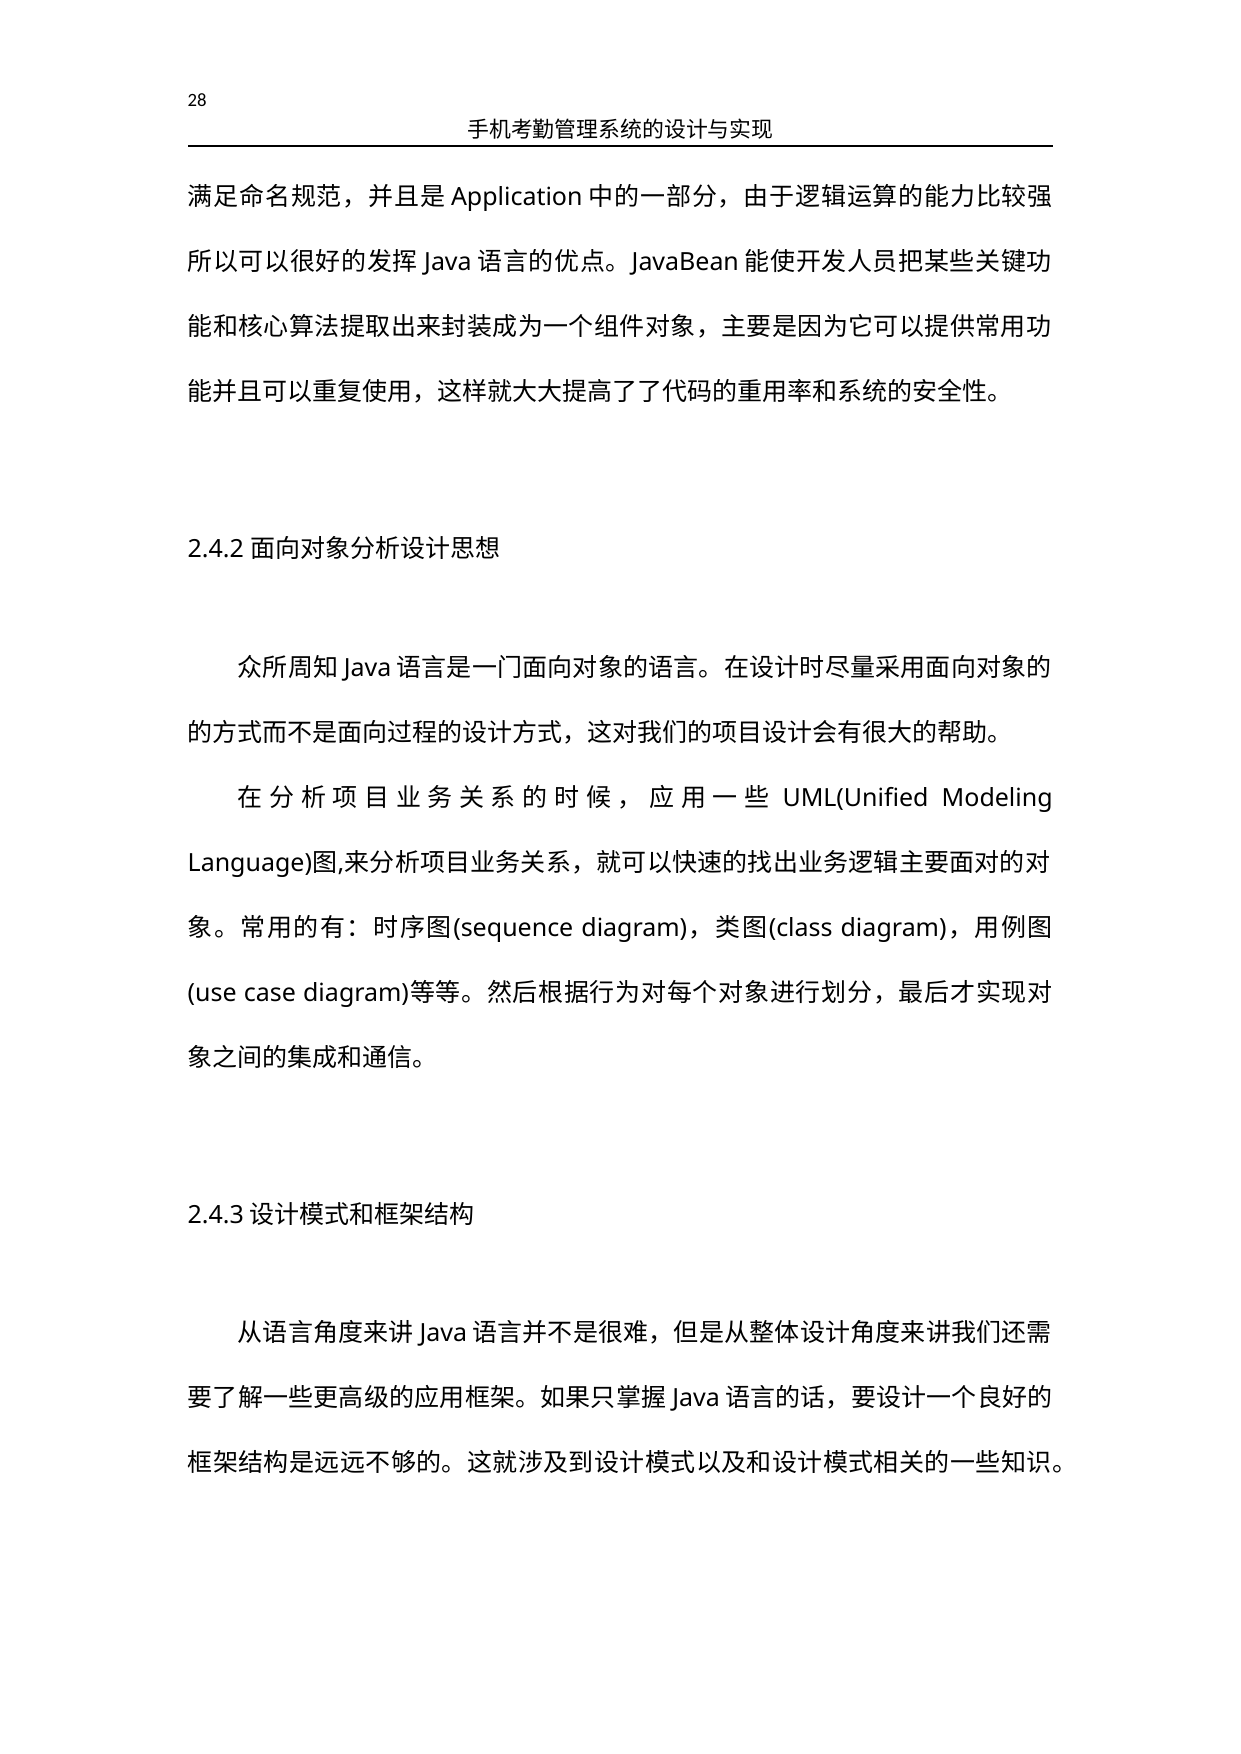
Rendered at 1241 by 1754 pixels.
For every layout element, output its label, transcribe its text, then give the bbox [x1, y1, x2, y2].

text 在分析项目业务关系的时候，应用一些UML(Unified Modeling Language)图,来分析项目业务关系，就可以快速的找出业务逻辑主要面对的对象。常用的有：时序图(sequence diagram)，类图(class diagram)，用例图(use case diagram)等等。然后根据行为对每个对象进行划分，最后才实现对象之间的集成和通信。 [187, 763, 1053, 1088]
text 众所周知Java语言是一门面向对象的语言。在设计时尽量采用面向对象的的方式而不是面向过程的设计方式，这对我们的项目设计会有很大的帮助。 [187, 633, 1053, 763]
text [187, 162, 1053, 422]
subtitle 2.4.3设计模式和框架结构 [187, 1180, 1053, 1245]
subtitle 2.4.2 面向对象分析设计思想 [187, 514, 1053, 579]
text 从语言角度来讲Java语言并不是很难，但是从整体设计角度来讲我们还需要了解一些更高级的应用框架。如果只掌握Java语言的话，要设计一个良好的框架结构是远远不够的。这就涉及到设计模式以及和设计模式相关的一些知识。 [187, 1298, 1053, 1558]
